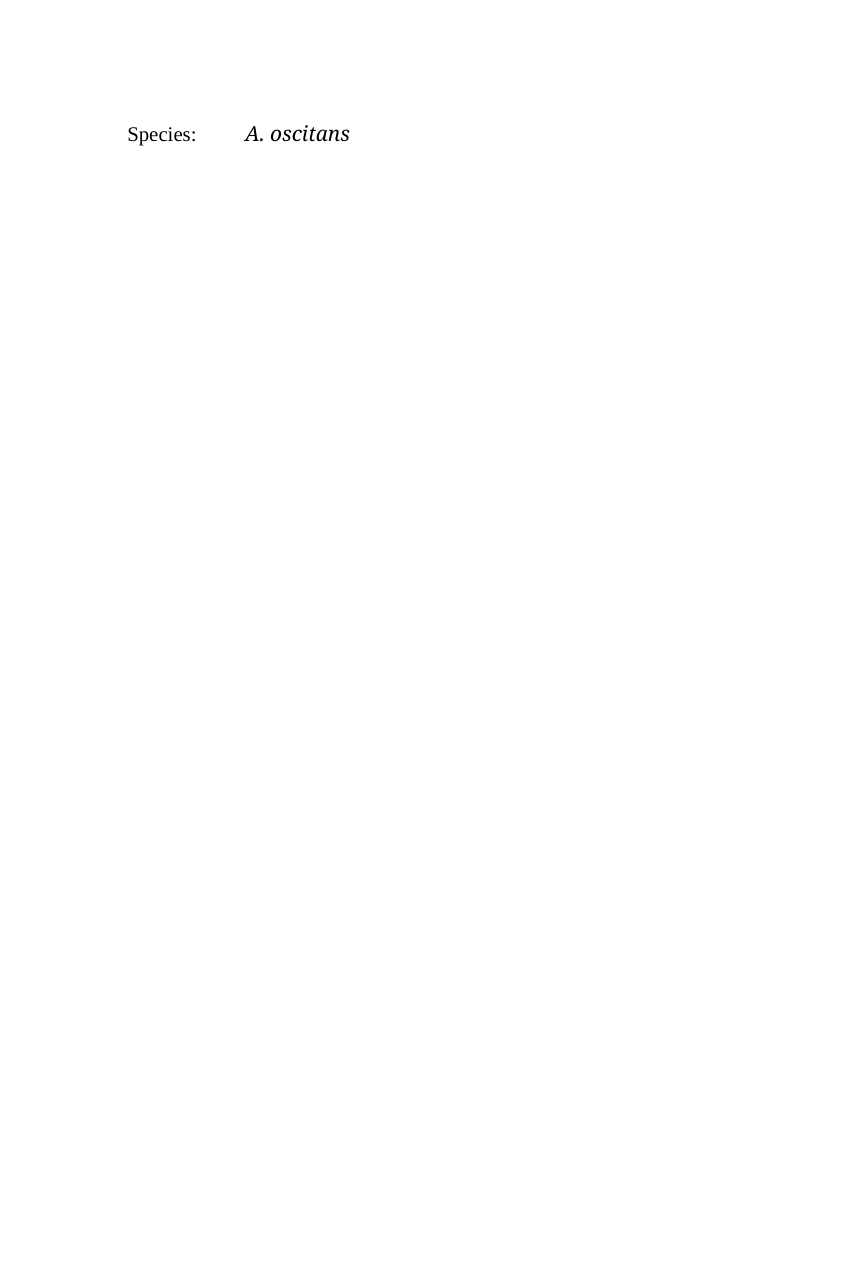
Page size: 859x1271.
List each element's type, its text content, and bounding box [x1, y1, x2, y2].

text Species: A. oscitans [127, 119, 858, 147]
